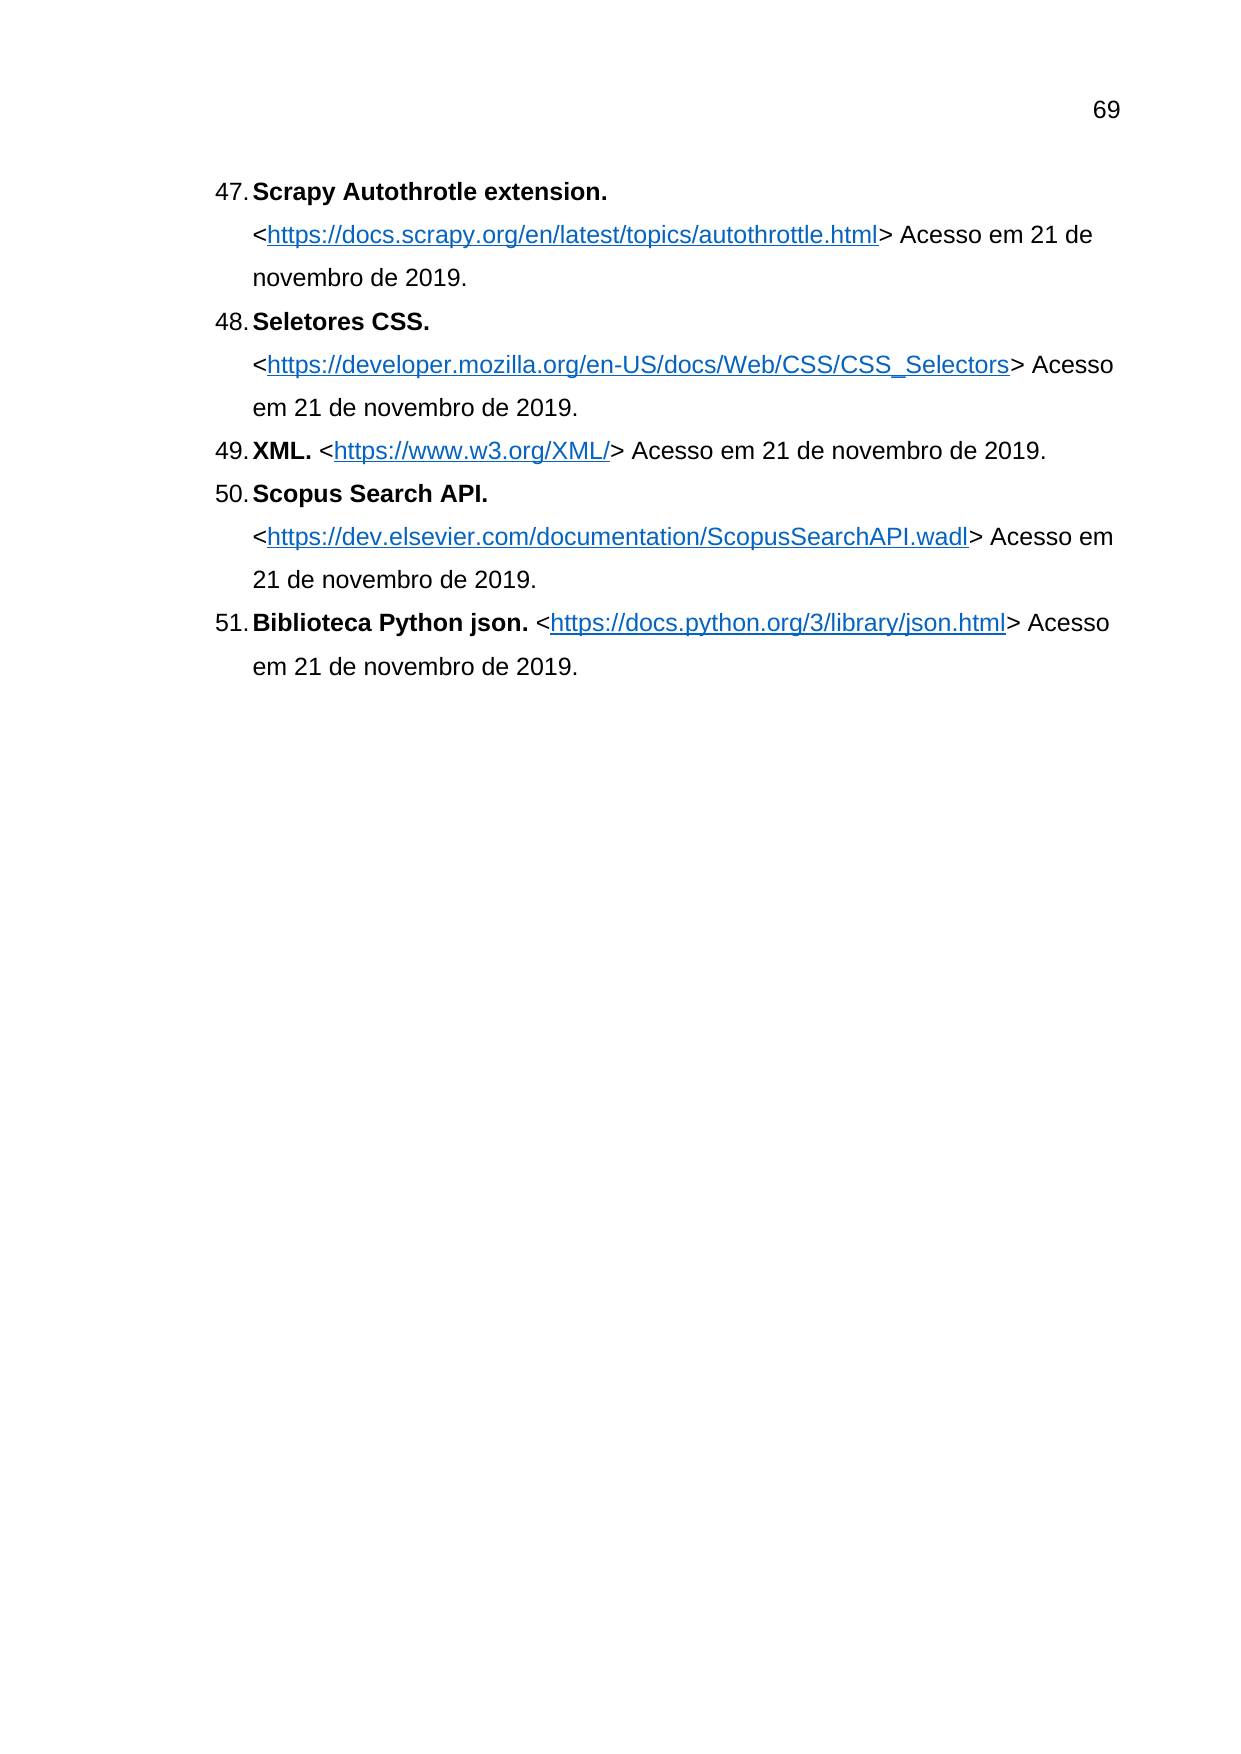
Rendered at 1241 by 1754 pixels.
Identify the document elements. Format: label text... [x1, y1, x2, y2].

list Biblioteca Python json. <https://docs.python.org/3/library/json.html> Acesso em 21 de novembro de 2019. [215, 608, 1122, 680]
list XML. <https://www.w3.org/XML/> Acesso em 21 de novembro de 2019. [215, 436, 1122, 465]
list Scopus Search API. <https://dev.elsevier.com/documentation/ScopusSearchAPI.wadl> Acesso em 21 de novembro de 2019. [215, 479, 1122, 594]
list Scrapy Autothrotle extension. <https://docs.scrapy.org/en/latest/topics/autothrottle.html> Acesso em 21 de novembro de 2019. [215, 177, 1122, 292]
list Seletores CSS. <https://developer.mozilla.org/en-US/docs/Web/CSS/CSS_Selectors> Acesso em 21 de novembro de 2019. [215, 307, 1122, 422]
